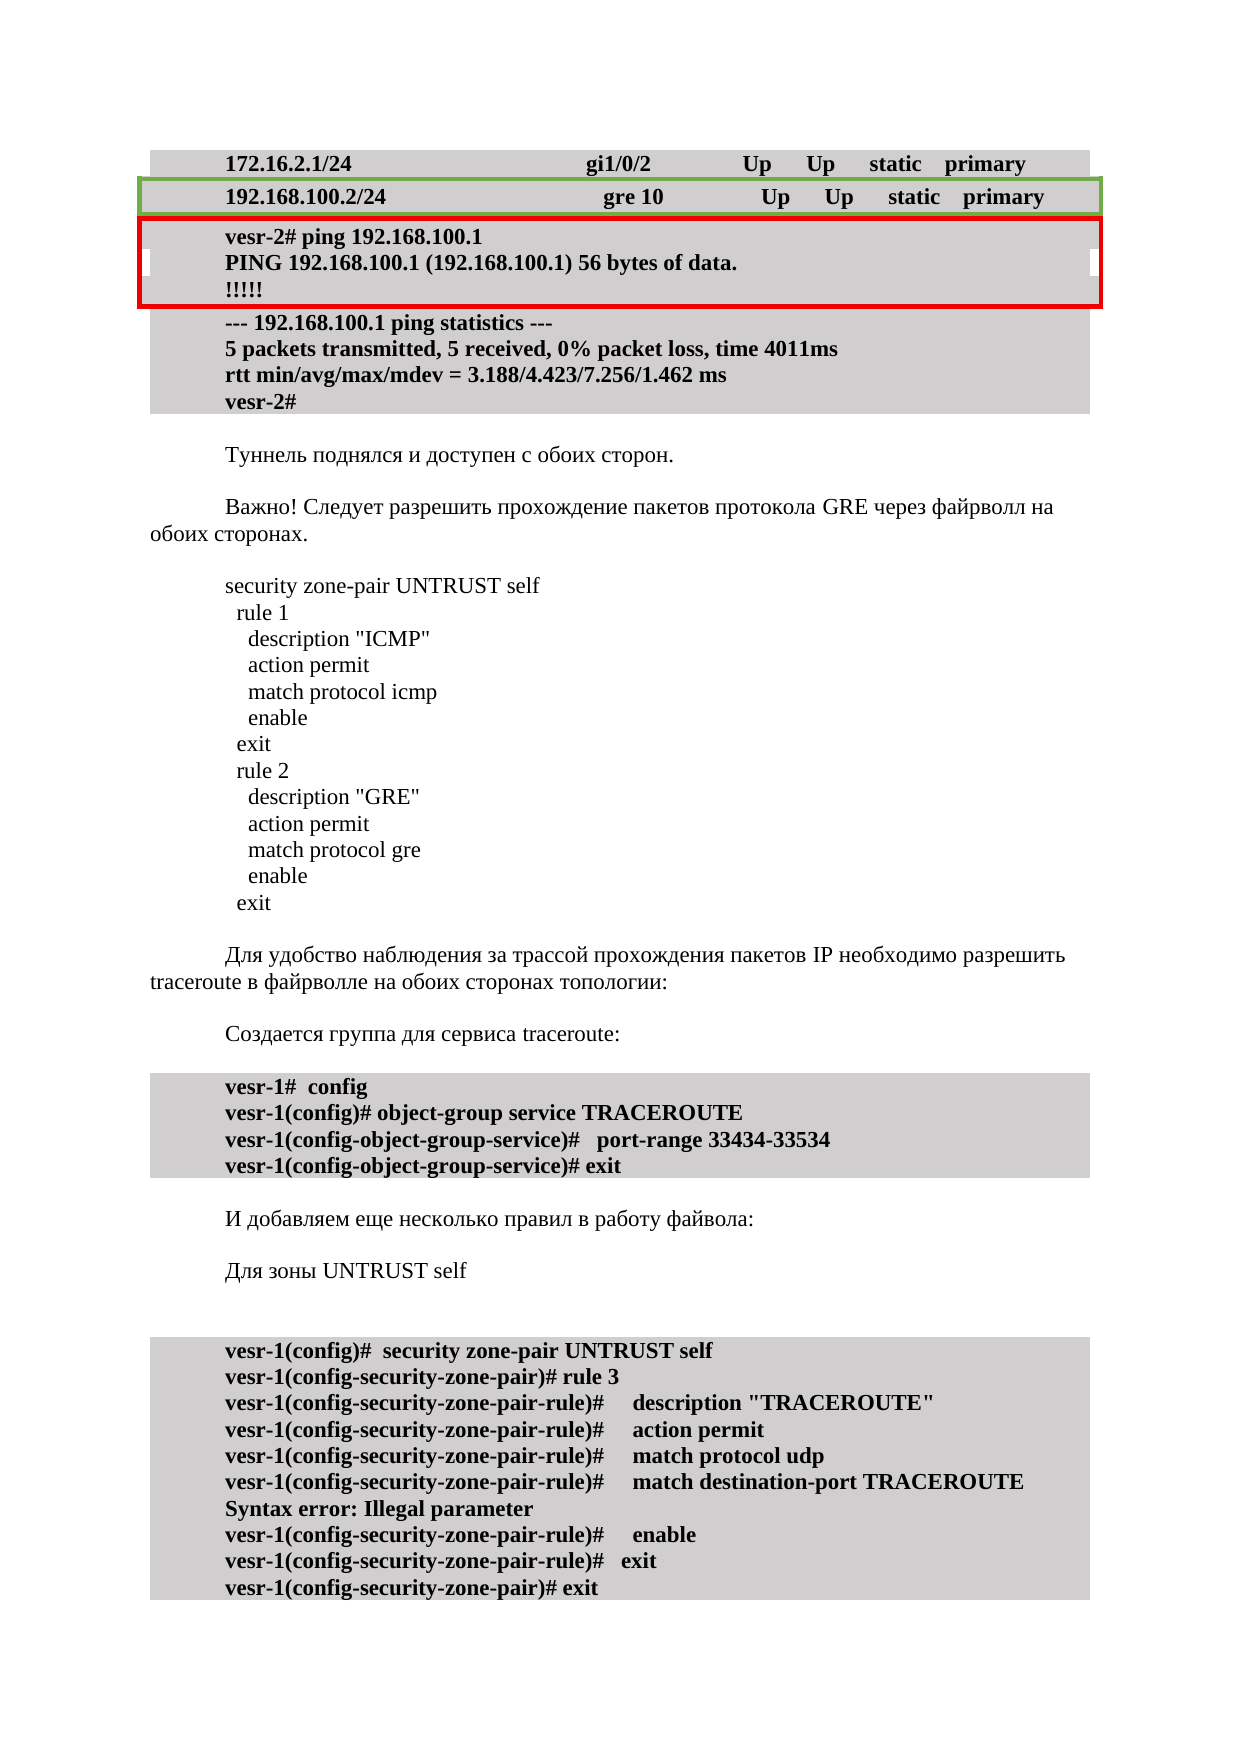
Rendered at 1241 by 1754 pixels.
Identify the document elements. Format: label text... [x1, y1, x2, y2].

text vesr-1(config-security-zone-pair-rule)# match protocol udp [150, 1442, 1090, 1468]
text vesr-1(config-object-group-service)# exit [150, 1152, 1090, 1178]
text vesr-1# config [150, 1073, 1090, 1099]
text Syntax error: Illegal parameter [150, 1495, 1090, 1521]
text И добавляем еще несколько правил в работу файвола: [150, 1205, 1090, 1231]
text description "ICMP" [150, 625, 1090, 651]
text rule 2 [150, 757, 1090, 783]
text vesr-1(config-security-zone-pair-rule)# enable [150, 1521, 1090, 1547]
text action permit [150, 809, 1090, 836]
text 5 packets transmitted, 5 received, 0% packet loss, time 4011ms [150, 335, 1090, 362]
text 172.16.2.1/24 gi1/0/2 Up Up static primary [150, 150, 1090, 176]
text vesr-1(config-object-group-service)# port-range 33434-33534 [150, 1126, 1090, 1152]
text exit [150, 889, 1090, 915]
text match protocol icmp [150, 678, 1090, 704]
text vesr-1(config-security-zone-pair)# exit [150, 1574, 1090, 1600]
text rtt min/avg/max/mdev = 3.188/4.423/7.256/1.462 ms [150, 362, 1090, 388]
text 192.168.100.2/24 gre 10 Up Up static primary [142, 181, 1099, 212]
text vesr-1(config)# object-group service TRACEROUTE [150, 1099, 1090, 1126]
text vesr-1(config-security-zone-pair-rule)# exit [150, 1547, 1090, 1574]
text !!!!! [142, 269, 1099, 304]
text enable [150, 862, 1090, 889]
text match protocol gre [150, 836, 1090, 862]
text vesr-1(config-security-zone-pair-rule)# match destination-port TRACEROUTE [150, 1468, 1090, 1495]
text vesr-1(config-security-zone-pair)# rule 3 [150, 1363, 1090, 1389]
text security zone-pair UNTRUST self [150, 572, 1090, 599]
text rule 1 [150, 599, 1090, 625]
text Важно! Следует разрешить прохождение пакетов протокола GRE через файрволл на обоих сторонах. [150, 493, 1090, 546]
text exit [150, 731, 1090, 757]
text Для зоны UNTRUST self [150, 1258, 1090, 1284]
text vesr-2# [150, 388, 1090, 414]
text action permit [150, 651, 1090, 678]
text vesr-1(config-security-zone-pair-rule)# action permit [150, 1416, 1090, 1442]
text enable [150, 704, 1090, 731]
text Туннель поднялся и доступен с обоих сторон. [150, 441, 1090, 467]
text description "GRE" [150, 783, 1090, 809]
text vesr-1(config)# security zone-pair UNTRUST self [150, 1337, 1090, 1363]
text vesr-2# ping 192.168.100.1 [142, 221, 1099, 249]
text vesr-1(config-security-zone-pair-rule)# description "TRACEROUTE" [150, 1389, 1090, 1416]
text Создается группа для сервиса traceroute: [150, 1020, 1090, 1047]
text Для удобство наблюдения за трассой прохождения пакетов IP необходимо разрешить traceroute в файрволле на обоих сторонах топологии: [150, 941, 1090, 994]
text PING 192.168.100.1 (192.168.100.1) 56 bytes of data. [150, 249, 1090, 269]
text --- 192.168.100.1 ping statistics --- [150, 309, 1090, 335]
